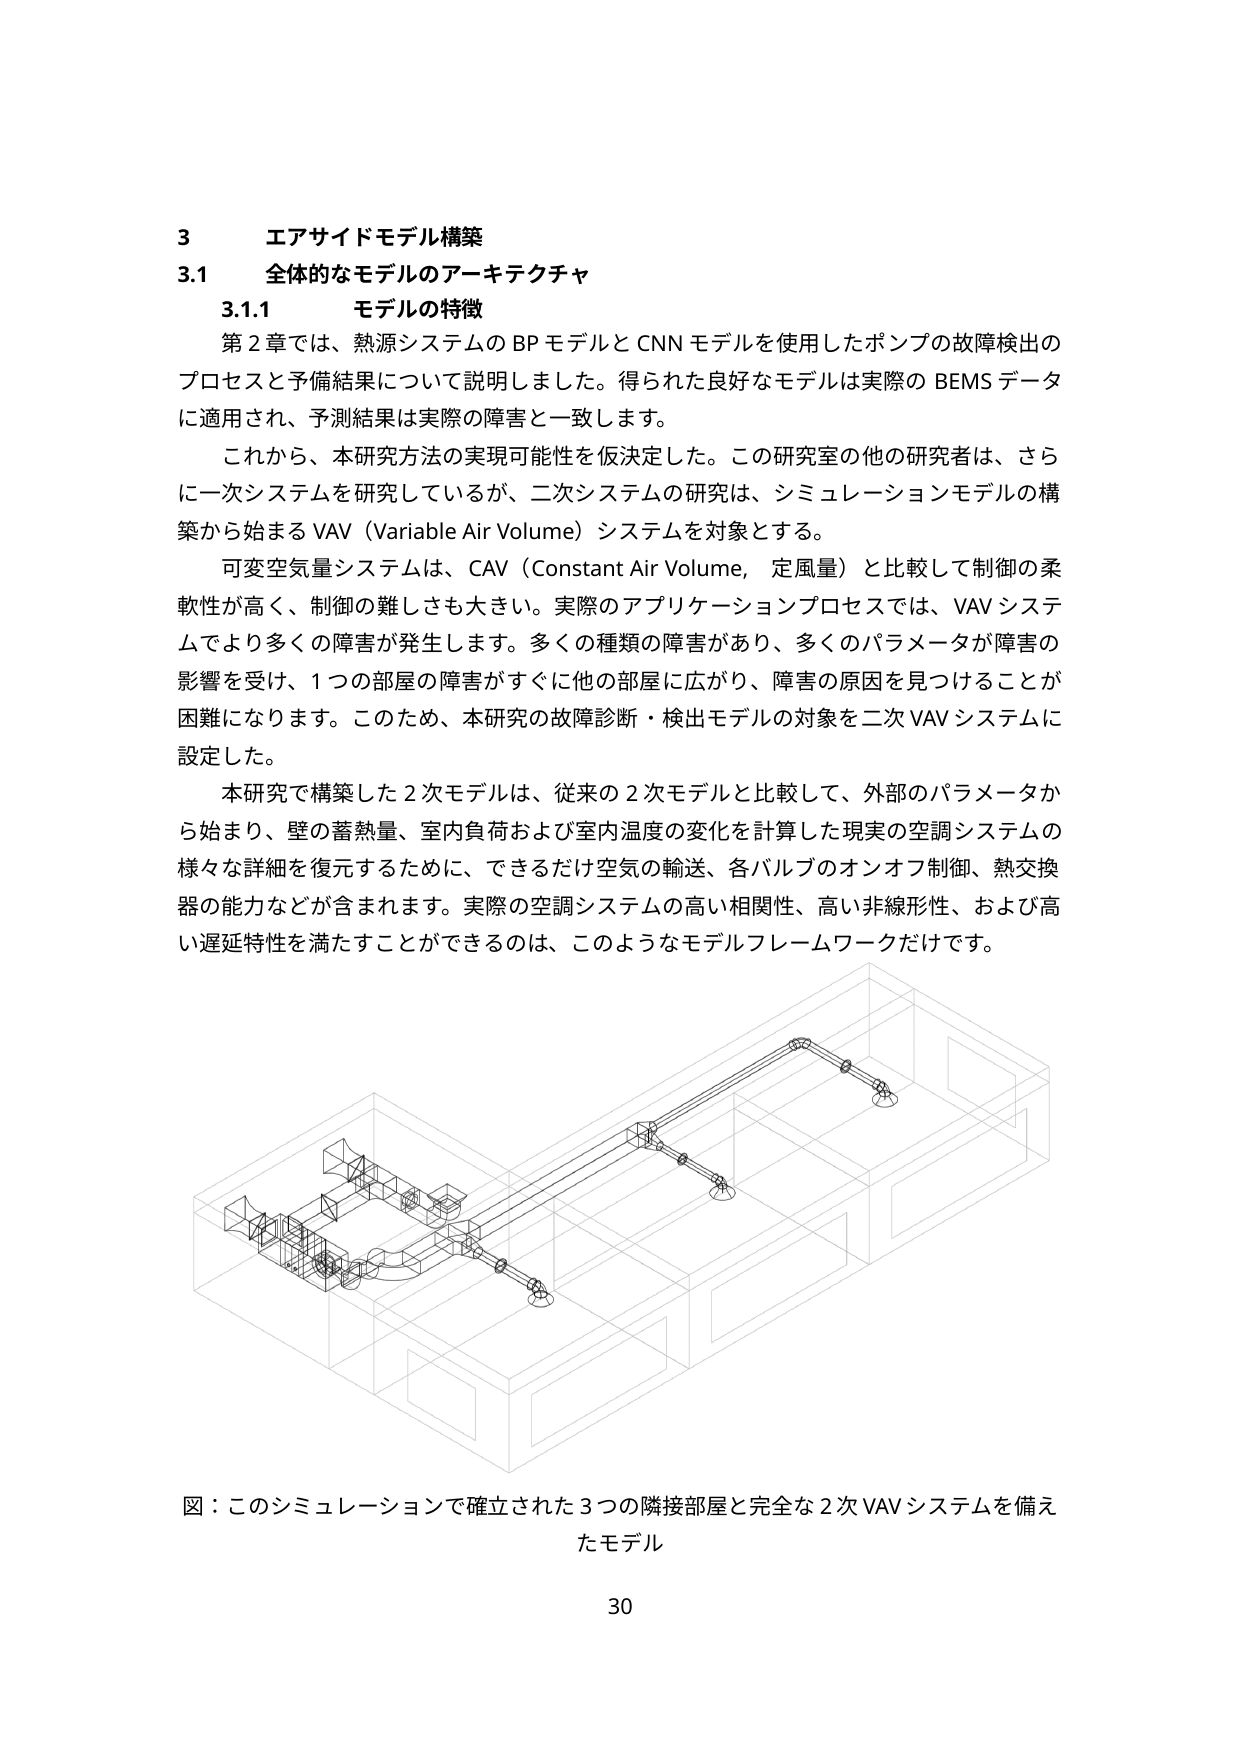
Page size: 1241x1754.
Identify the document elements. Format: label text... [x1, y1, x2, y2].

text 本研究で構築した2次モデルは、従来の2次モデルと比較して、外部のパラメータから始まり、壁の蓄熱量、室内負荷および室内温度の変化を計算した現実の空調システムの様々な詳細を復元するために、できるだけ空気の輸送、各バルブのオンオフ制御、熱交換器の能力などが含まれます。実際の空調システムの高い相関性、高い非線形性、および高い遅延特性を満たすことができるのは、このようなモデルフレームワークだけです。 [177, 773, 1063, 960]
subtitle モデルの特徴 [221, 292, 1063, 323]
subtitle 全体的なモデルのアーキテクチャ [177, 254, 1063, 292]
text 第2章では、熱源システムのBPモデルとCNNモデルを使用したポンプの故障検出のプロセスと予備結果について説明しました。得られた良好なモデルは実際のBEMSデータに適用され、予測結果は実際の障害と一致します。 [177, 323, 1063, 436]
text 図：このシミュレーションで確立された3つの隣接部屋と完全な2次VAVシステムを備えたモデル [177, 1486, 1063, 1561]
text これから、本研究方法の実現可能性を仮決定した。この研究室の他の研究者は、さらに一次システムを研究しているが、二次システムの研究は、シミュレーションモデルの構築から始まるVAV（Variable Air Volume）システムを対象とする。 [177, 436, 1063, 548]
subtitle エアサイドモデル構築 [177, 217, 1063, 254]
text 可変空気量システムは、CAV（Constant Air Volume, 定風量）と比較して制御の柔軟性が高く、制御の難しさも大きい。実際のアプリケーションプロセスでは、VAVシステムでより多くの障害が発生します。多くの種類の障害があり、多くのパラメータが障害の影響を受け、1つの部屋の障害がすぐに他の部屋に広がり、障害の原因を見つけることが困難になります。このため、本研究の故障診断・検出モデルの対象を二次VAVシステムに設定した。 [177, 548, 1063, 773]
picture [177, 960, 1064, 1476]
